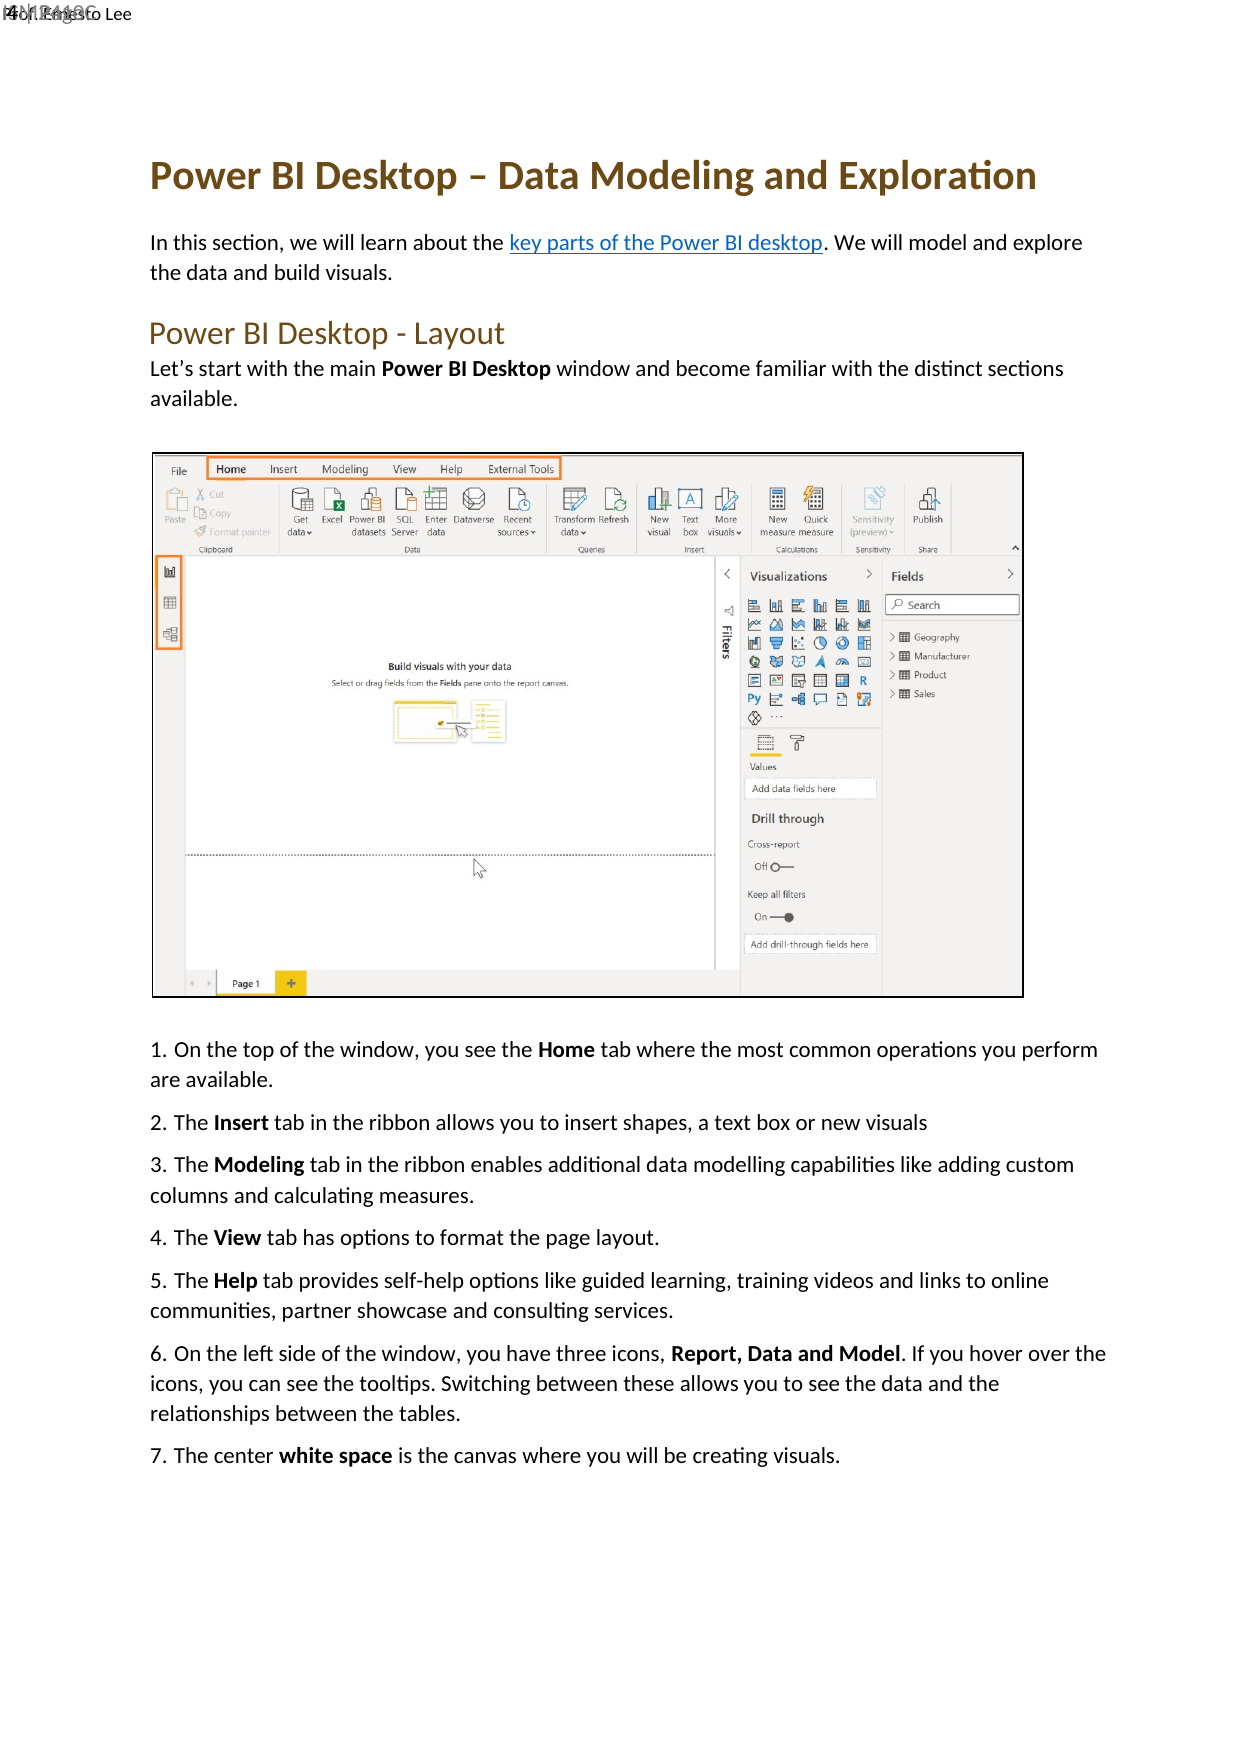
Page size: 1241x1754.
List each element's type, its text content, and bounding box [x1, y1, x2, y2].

list The Modeling tab in the ribbon enables additional data modelling capabilities like adding custom columns and calculating measures. [150, 1151, 1076, 1209]
subtitle Power BI Desktop – Data Modeling and Exploration [150, 150, 1240, 200]
list On the top of the window, you see the Home tab where the most common operations you perform are available. [150, 1035, 1099, 1093]
text Let’s start with the main Power BI Desktop window and become familiar with the distinct sections available. [150, 354, 1066, 412]
list On the left side of the window, you have three icons, Report, Data and Model. If you hover over the icons, you can see the tooltips. Switching between these allows you to see the data and the relationships between the tables. [150, 1339, 1107, 1427]
list The Insert tab in the ribbon allows you to insert shapes, a text box or new visuals [150, 1108, 1240, 1136]
picture [154, 455, 1022, 996]
text In this section, we will learn about the key parts of the Power BI desktop. We will model and explore the data and build visuals. [150, 228, 1085, 286]
list The center white space is the canvas where you will be creating visuals. [150, 1442, 1240, 1469]
list The Help tab provides self-help options like guided learning, training videos and links to online communities, partner showcase and consulting services. [150, 1266, 1051, 1324]
subtitle Power BI Desktop - Layout [148, 312, 1240, 353]
list The View tab has options to format the page layout. [150, 1223, 1240, 1252]
